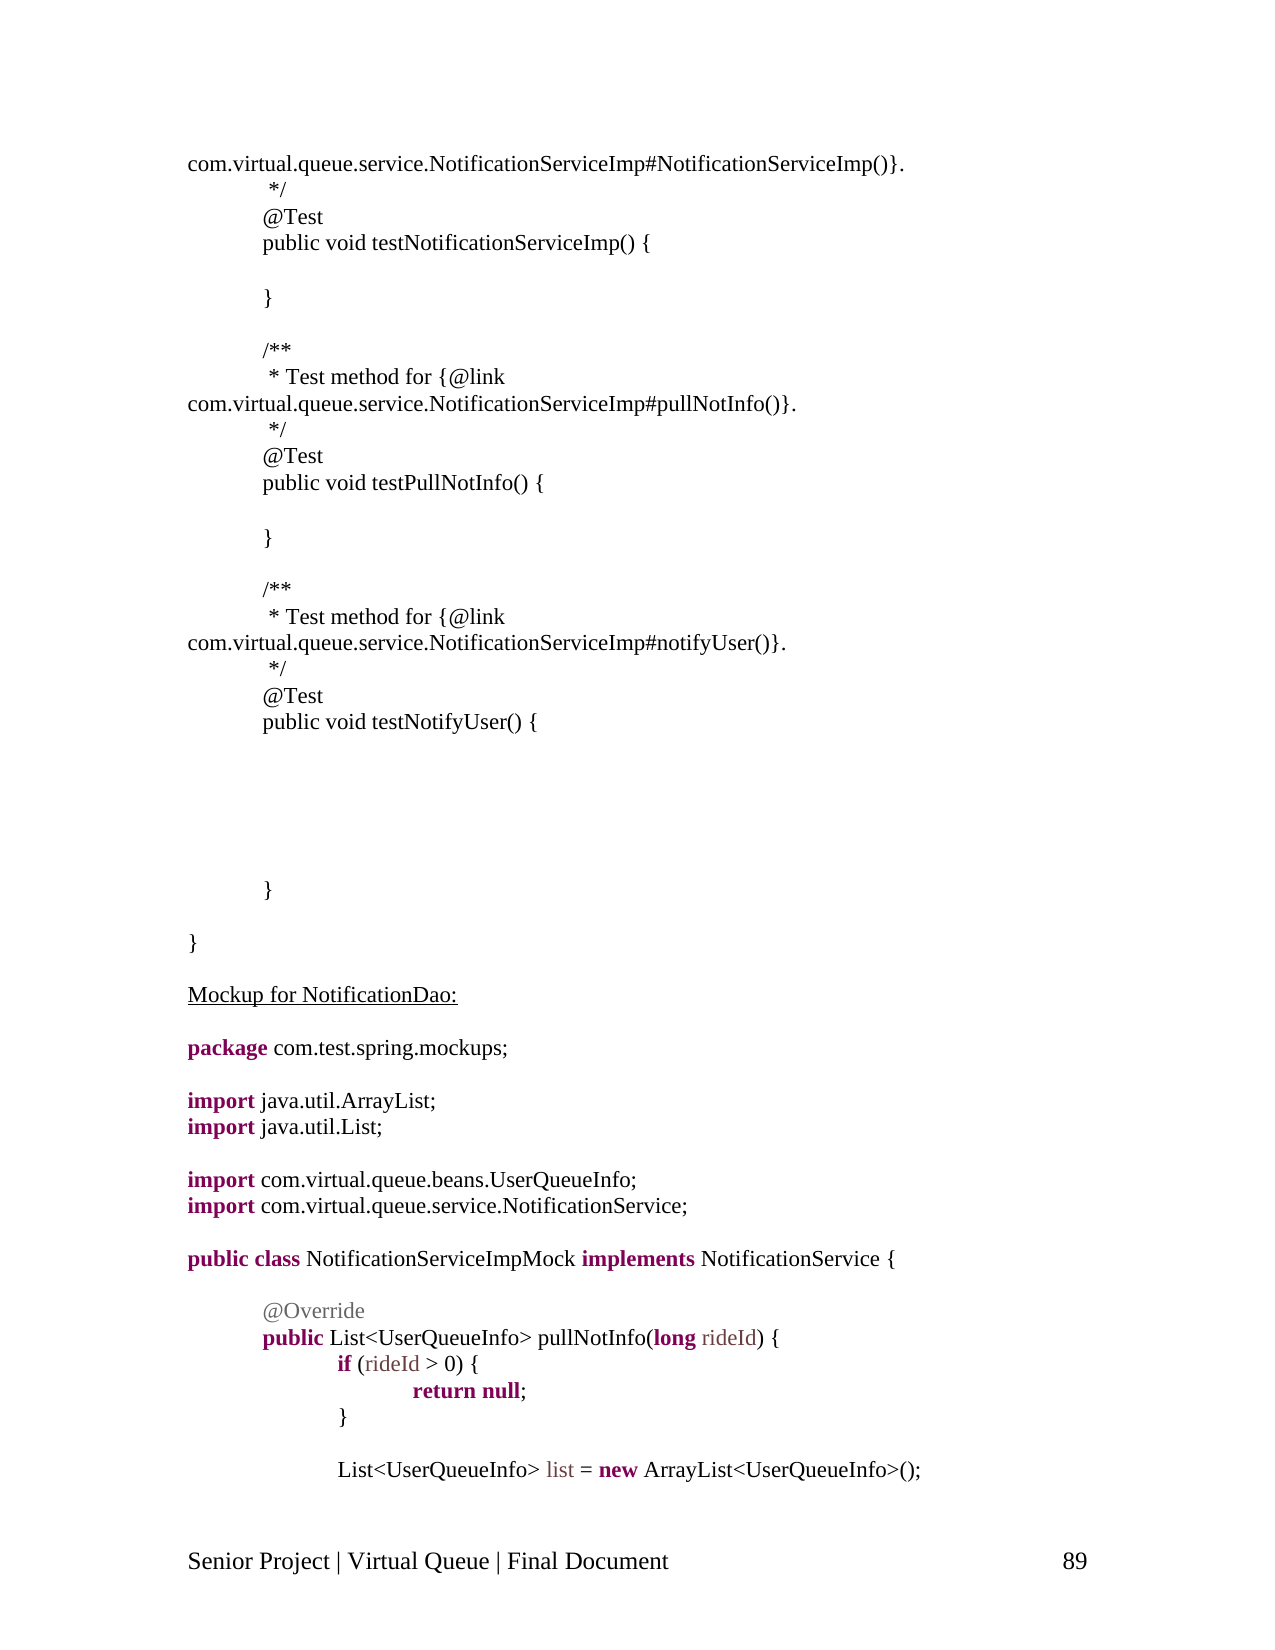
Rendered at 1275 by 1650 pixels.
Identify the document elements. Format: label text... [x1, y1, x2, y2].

text @Override [187, 1298, 1087, 1324]
text public void testNotificationServiceImp() { [187, 229, 1087, 255]
text public class NotificationServiceImpMock implements NotificationService { [187, 1245, 1087, 1271]
text package com.test.spring.mockups; [187, 1034, 1087, 1060]
text * Test method for {@link com.virtual.queue.service.NotificationServiceImp#pullNotInfo()}. [187, 363, 1087, 416]
text if (rideId > 0) { [187, 1350, 1087, 1377]
text */ [187, 656, 1087, 682]
text * Test method for {@link com.virtual.queue.service.NotificationServiceImp#notifyUser()}. [187, 603, 1087, 656]
text public void testPullNotInfo() { [187, 469, 1087, 495]
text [187, 150, 1087, 176]
text /** [187, 337, 1087, 363]
text import java.util.List; [187, 1113, 1087, 1139]
text import com.virtual.queue.beans.UserQueueInfo; [187, 1166, 1087, 1192]
text @Test [187, 203, 1087, 229]
text } [187, 876, 1087, 902]
text } [187, 1403, 1087, 1429]
text Mockup for NotificationDao: [187, 981, 1087, 1008]
text import java.util.ArrayList; [187, 1087, 1087, 1113]
text } [187, 284, 1087, 311]
text @Test [187, 682, 1087, 708]
text List<UserQueueInfo> list = new ArrayList<UserQueueInfo>(); [187, 1456, 1087, 1482]
text /** [187, 576, 1087, 603]
text return null; [187, 1377, 1087, 1403]
text public List<UserQueueInfo> pullNotInfo(long rideId) { [187, 1324, 1087, 1350]
text */ [187, 176, 1087, 203]
text @Test [187, 442, 1087, 469]
text } [187, 524, 1087, 550]
text } [187, 929, 1087, 955]
text */ [187, 416, 1087, 442]
text import com.virtual.queue.service.NotificationService; [187, 1192, 1087, 1218]
text public void testNotifyUser() { [187, 708, 1087, 734]
